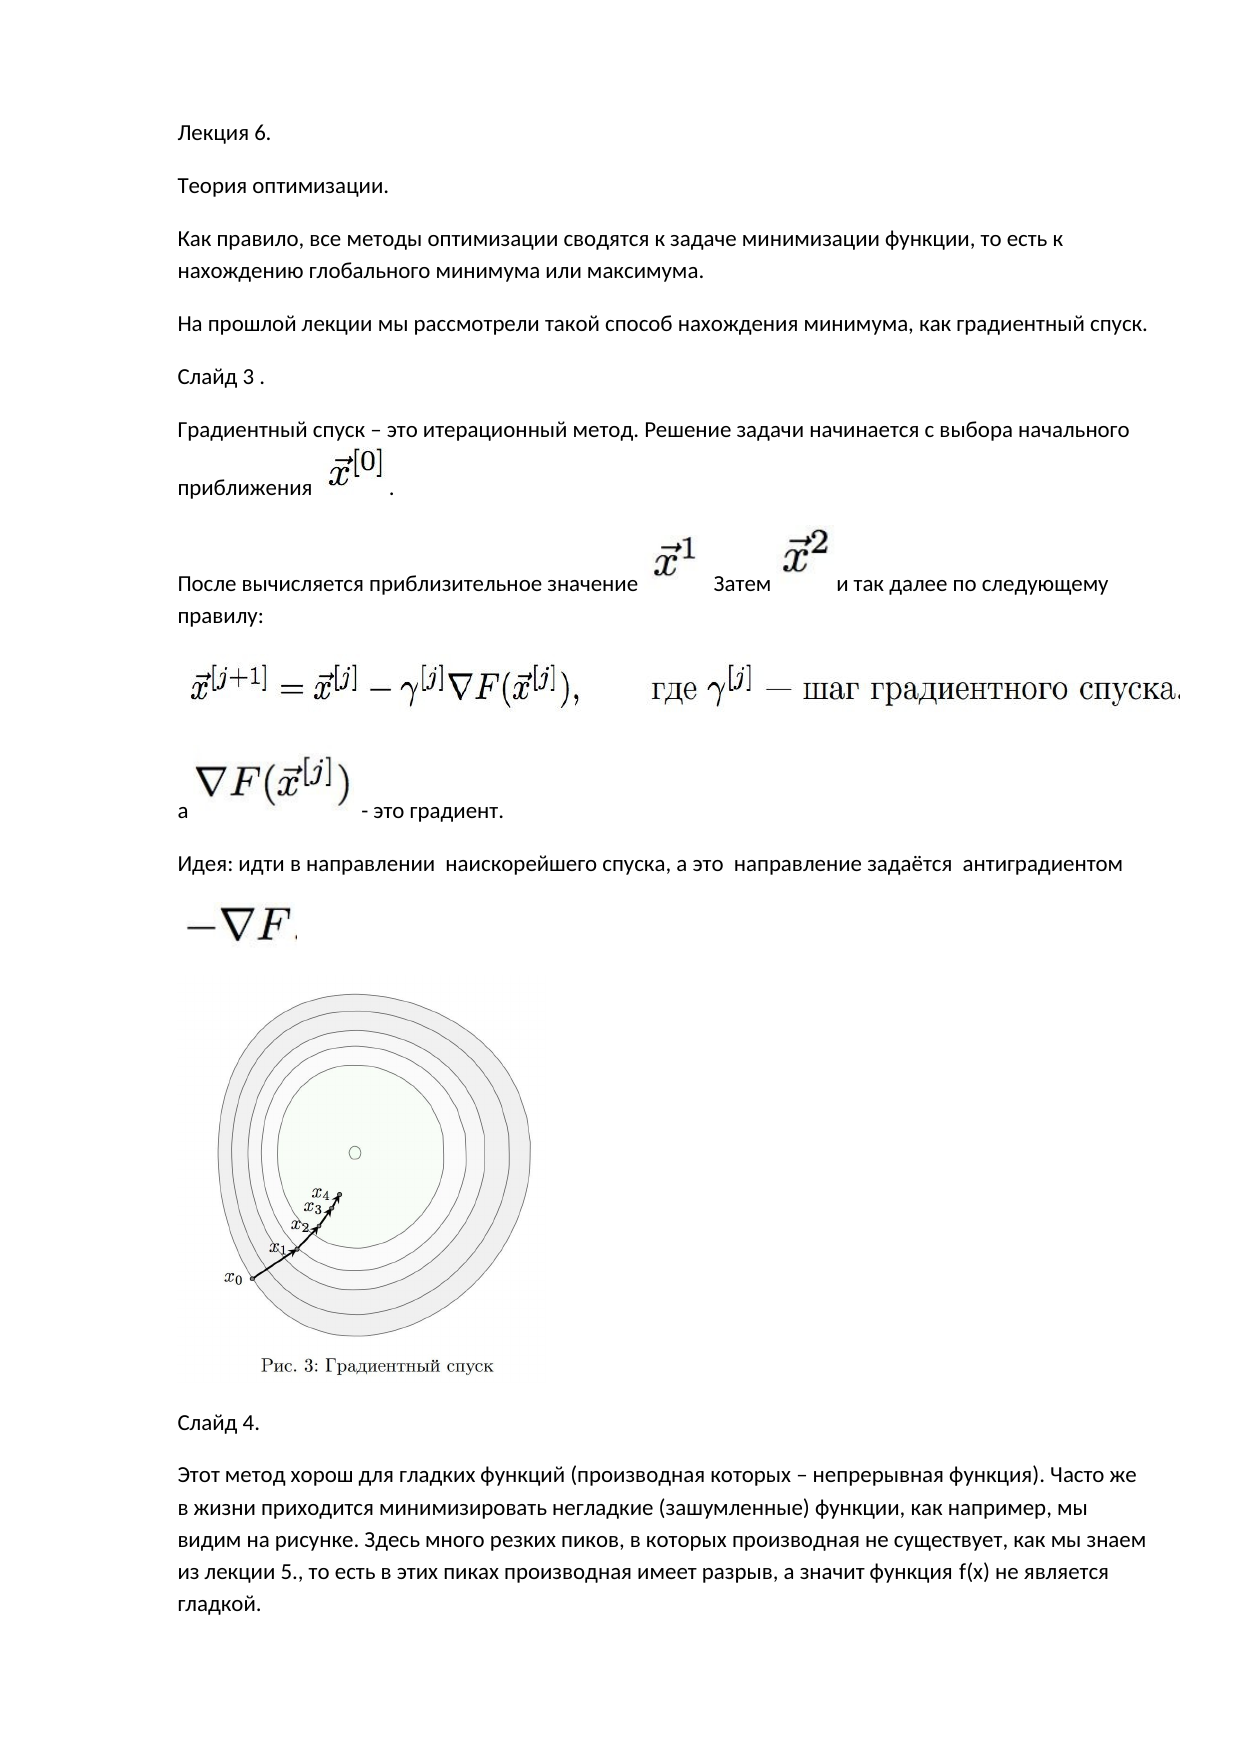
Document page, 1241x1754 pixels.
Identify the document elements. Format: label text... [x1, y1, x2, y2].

picture [322, 447, 388, 495]
text Этот метод хорош для гладких функций (производная которых – непрерывная функция). Часто же в жизни приходится минимизировать негладкие (зашумленные) функции, как например, мы видим на рисунке. Здесь много резких пиков, в которых производная не существует, как мы знаем из лекции 5., то есть в этих пиках производная имеет разрыв, а значит функция f(x) не является гладкой. [177, 1461, 1152, 1617]
picture [177, 975, 546, 1383]
text На прошлой лекции мы рассмотрели такой способ нахождения минимума, как градиентный спуск. [177, 309, 1152, 337]
text Слайд 3 . [177, 362, 1152, 390]
text а - это градиент. [177, 745, 1152, 824]
text Слайд 4. [177, 1408, 1152, 1436]
picture [776, 525, 835, 591]
picture [643, 535, 702, 591]
picture [177, 902, 297, 950]
text Градиентный спуск – это итерационный метод. Решение задачи начинается с выбора начального приближения . [177, 415, 1152, 501]
text Теория оптимизации. [177, 171, 1152, 199]
text Лекция 6. [177, 118, 1152, 146]
text Идея: идти в направлении наискорейшего спуска, а это направление задаётся антиградиентом [177, 849, 1152, 877]
picture [193, 745, 355, 819]
picture [177, 654, 1180, 719]
text Как правило, все методы оптимизации сводятся к задаче минимизации функции, то есть к нахождению глобального минимума или максимума. [177, 224, 1152, 284]
text После вычисляется приблизительное значение Затем и так далее по следующему правилу: [177, 526, 1152, 629]
